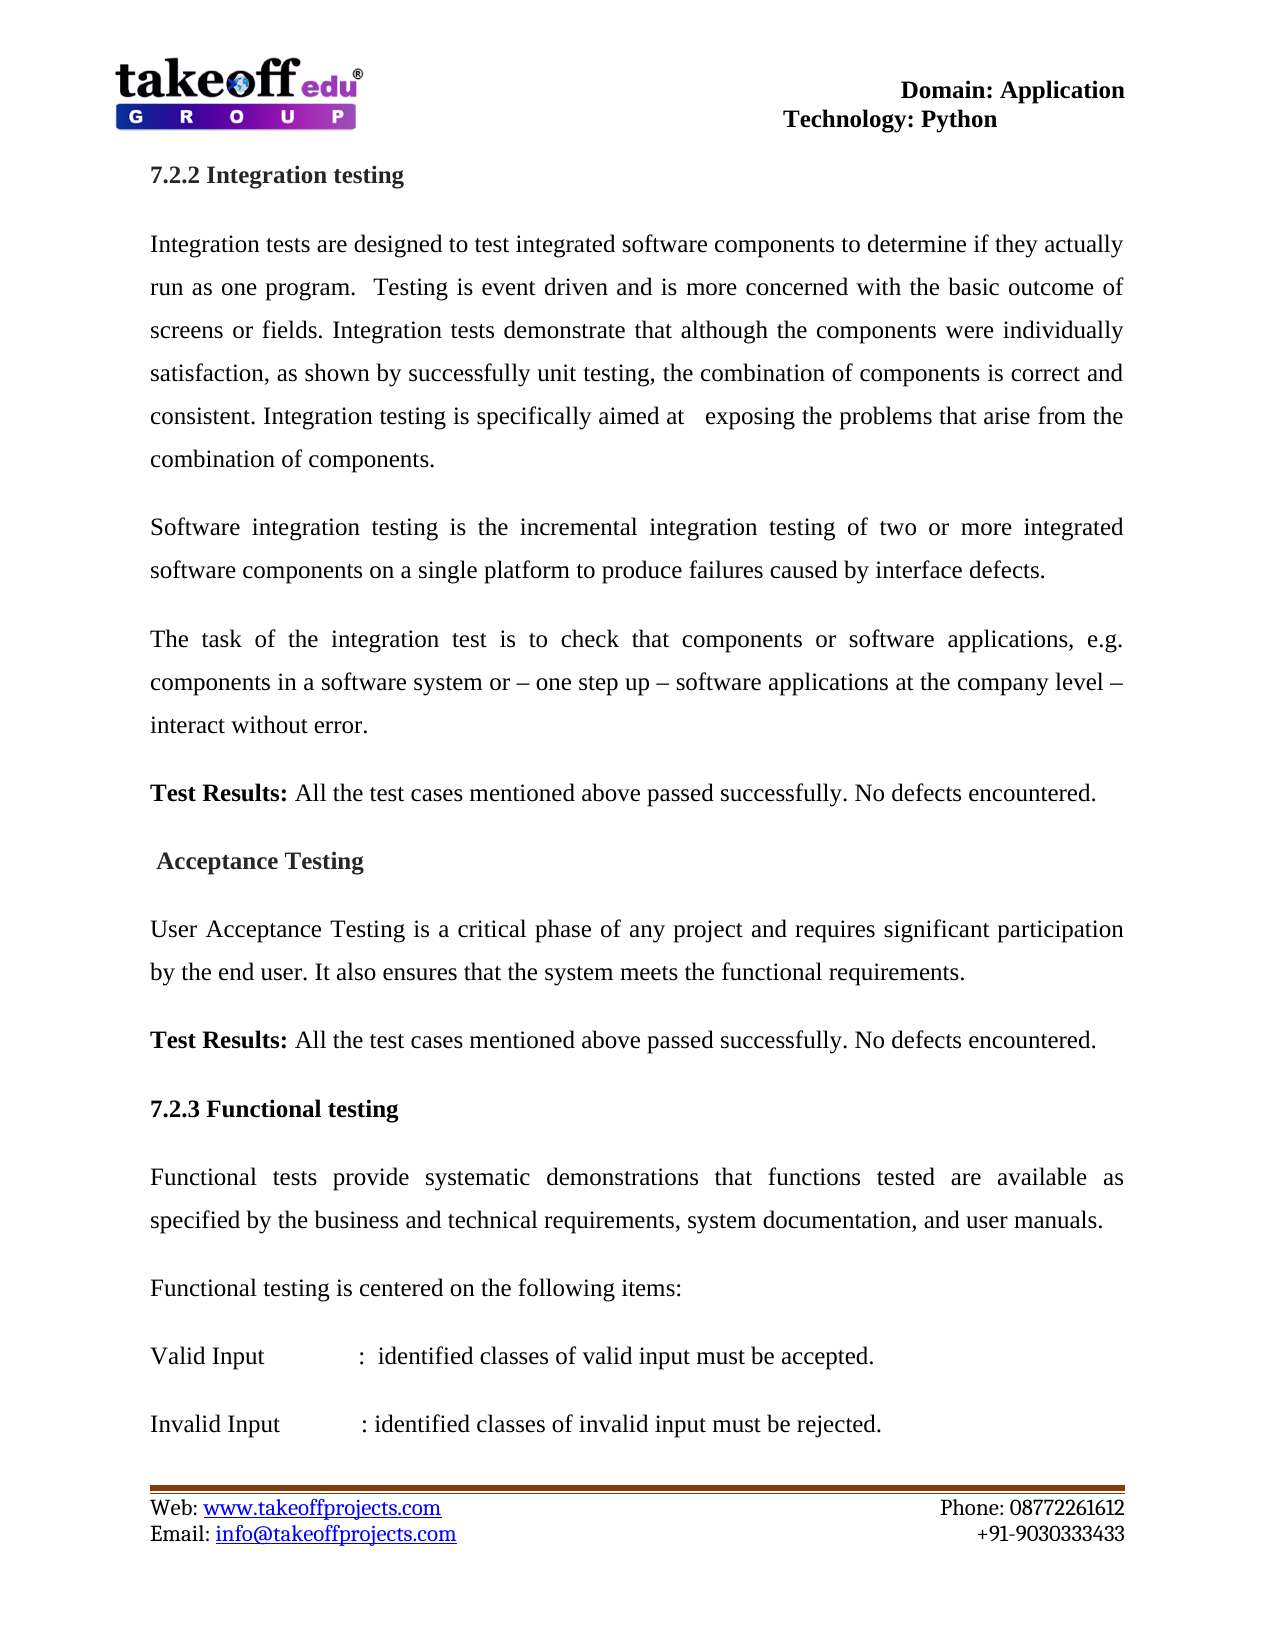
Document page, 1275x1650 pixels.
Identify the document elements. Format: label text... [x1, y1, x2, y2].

subtitle 7.2.2 Integration testing [150, 161, 1125, 189]
subtitle Acceptance Testing [150, 846, 1125, 875]
text Test Results: All the test cases mentioned above passed successfully. No defects encountered. [150, 1026, 1125, 1054]
picture [112, 53, 366, 140]
text Integration tests are designed to test integrated software components to determine if they actually run as one program. Testing is event driven and is more concerned with the basic outcome of screens or fields. Integration tests demonstrate that although the components were individually satisfaction, as shown by successfully unit testing, the combination of components is correct and consistent. Integration testing is specifically aimed at exposing the problems that arise from the combination of components. [150, 229, 1125, 473]
text The task of the integration test is to check that components or software applications, e.g. components in a software system or – one step up – software applications at the company level – interact without error. [150, 624, 1125, 739]
text User Acceptance Testing is a critical phase of any project and requires significant participation by the end user. It also ensures that the system meets the functional requirements. [150, 914, 1125, 986]
text Software integration testing is the incremental integration testing of two or more integrated software components on a single platform to produce failures caused by interface defects. [150, 512, 1125, 584]
text Functional tests provide systematic demonstrations that functions tested are available as specified by the business and technical requirements, system documentation, and user manuals. [150, 1162, 1125, 1234]
text Test Results: All the test cases mentioned above passed successfully. No defects encountered. [150, 778, 1125, 807]
text Functional testing is centered on the following items: [150, 1273, 1125, 1302]
text Invalid Input : identified classes of invalid input must be rejected. [150, 1409, 1125, 1438]
subtitle 7.2.3 Functional testing [150, 1094, 1125, 1122]
text Valid Input : identified classes of valid input must be accepted. [150, 1341, 1125, 1370]
